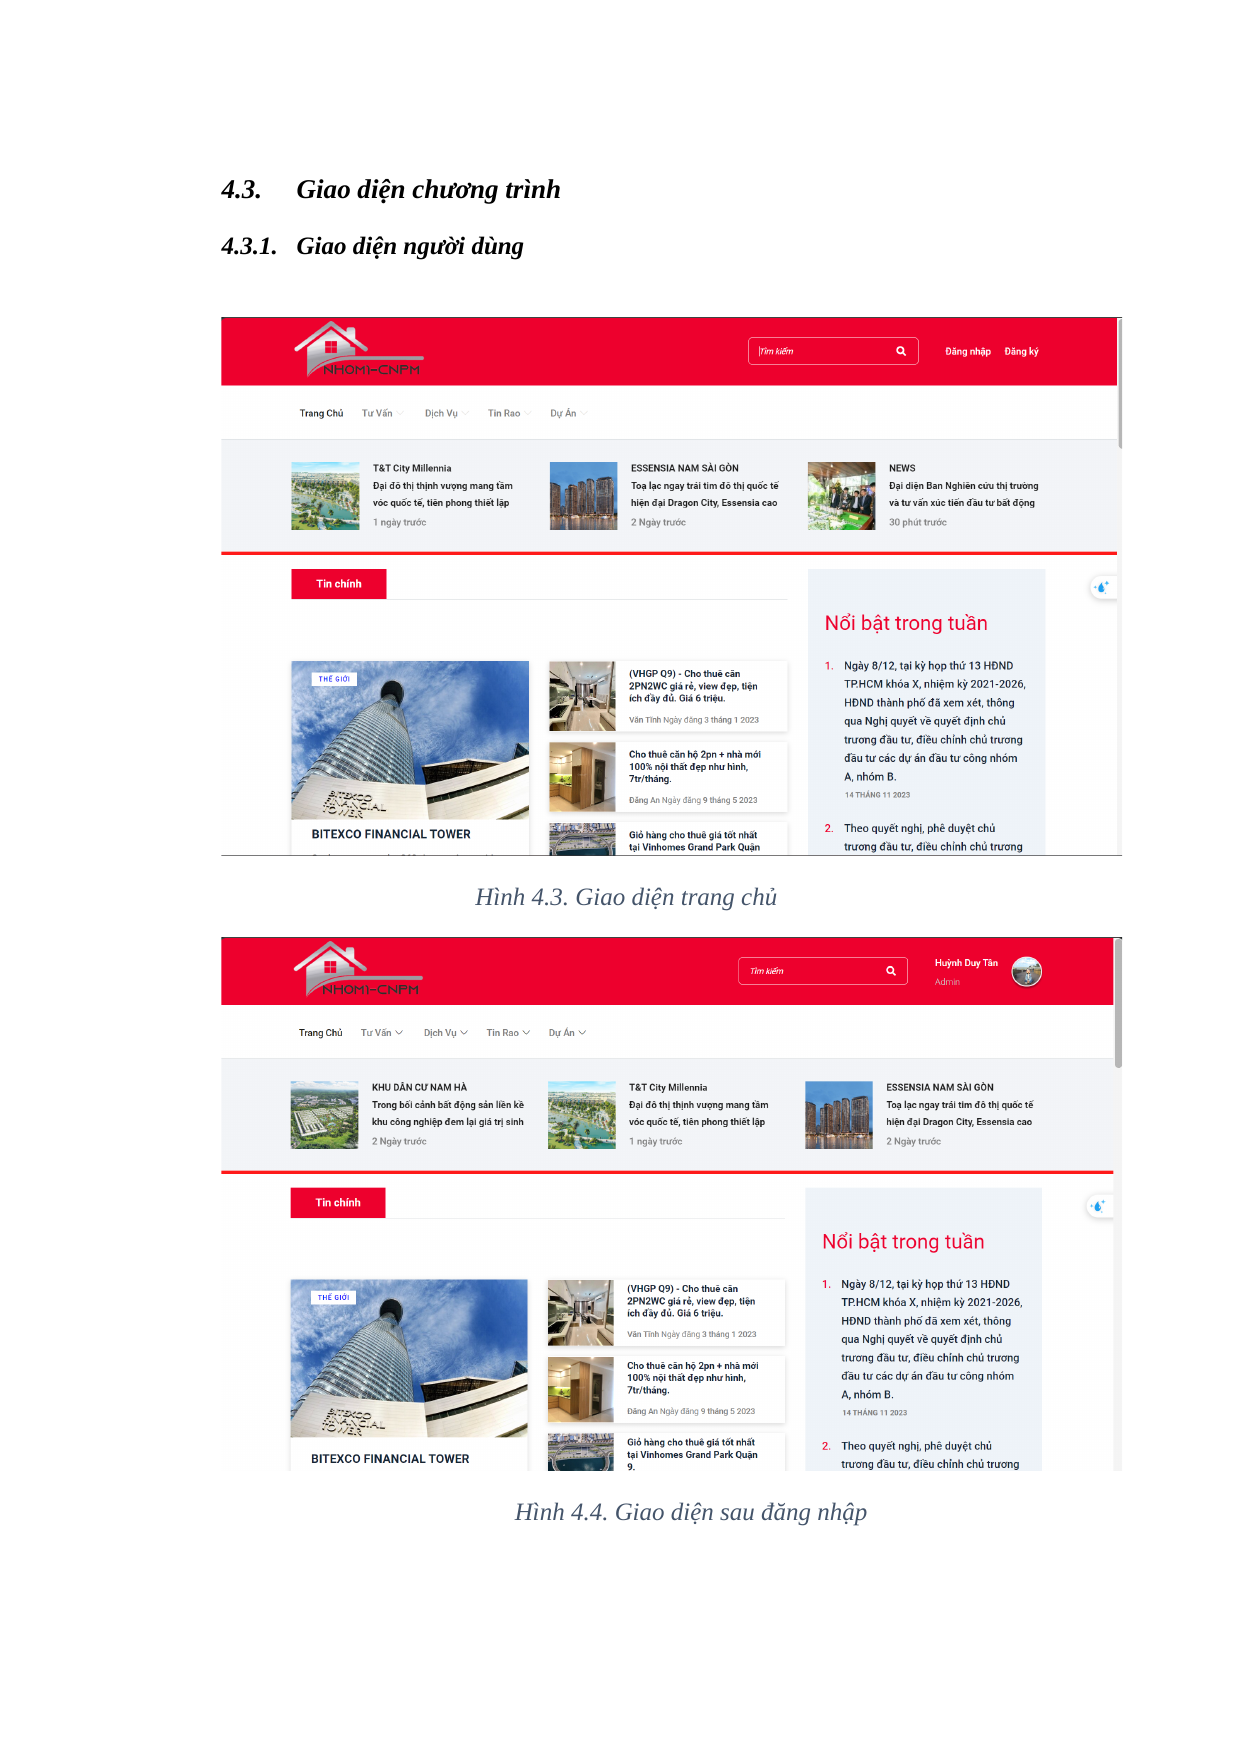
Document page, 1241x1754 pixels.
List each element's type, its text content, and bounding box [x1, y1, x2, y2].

text Hình 4.4. Giao diện sau đăng nhập [262, 1497, 1122, 1526]
picture [221, 937, 1123, 1471]
text Hình 4.3. Giao diện trang chủ [133, 882, 1122, 911]
picture [221, 317, 1123, 856]
subtitle 4.3. Giao diện chương trình [221, 173, 1122, 204]
subtitle 4.3.1. Giao diện người dùng [221, 231, 1122, 260]
